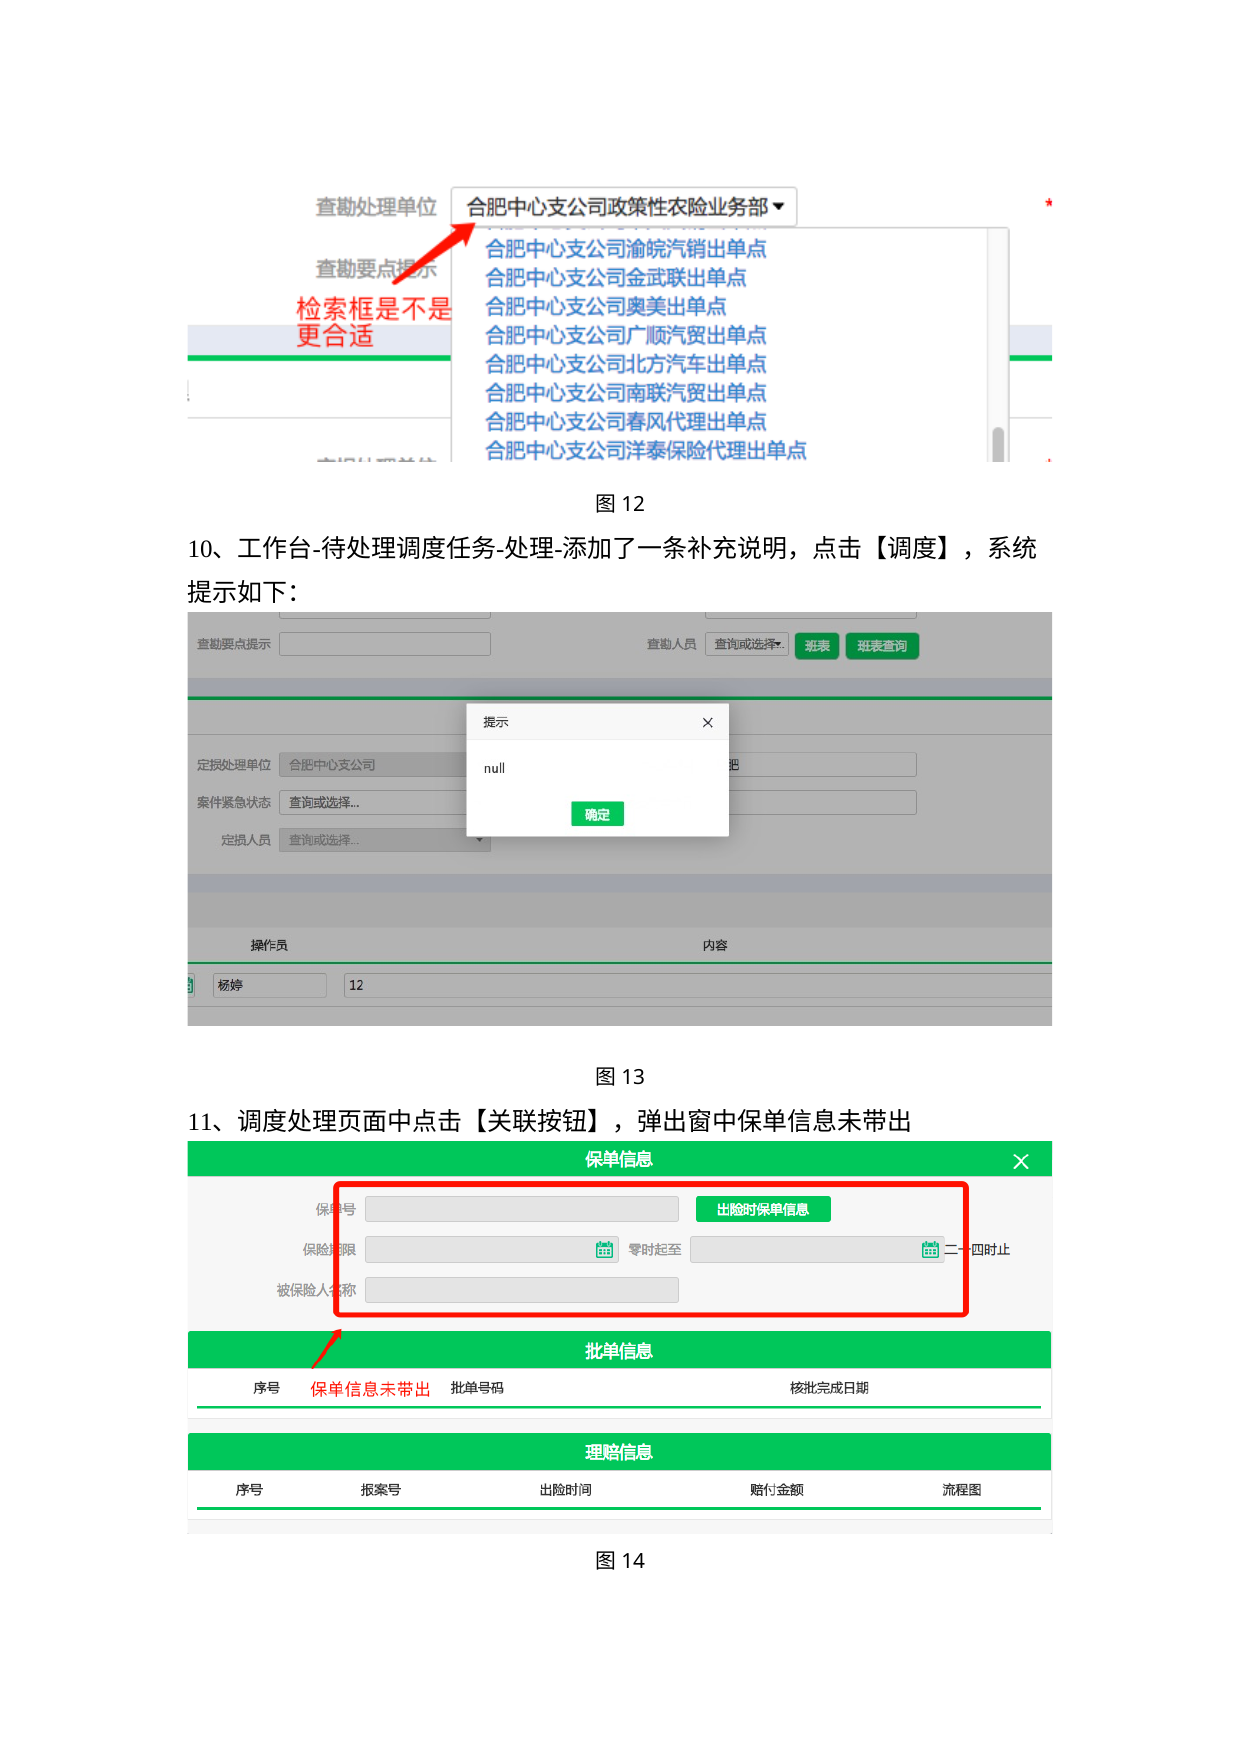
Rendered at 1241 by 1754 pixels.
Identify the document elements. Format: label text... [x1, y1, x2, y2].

picture [187, 612, 1053, 1026]
text 图 13 [187, 1053, 1053, 1097]
picture [187, 1141, 1053, 1534]
text 图 14 [187, 1538, 1053, 1582]
text 10、工作台-待处理调度任务-处理-添加了一条补充说明，点击【调度】，系统提示如下： [187, 524, 1053, 612]
text 11、调度处理页面中点击【关联按钮】，弹出窗中保单信息未带出 [187, 1097, 1053, 1141]
picture [187, 172, 1053, 462]
text 图 12 [187, 480, 1053, 524]
